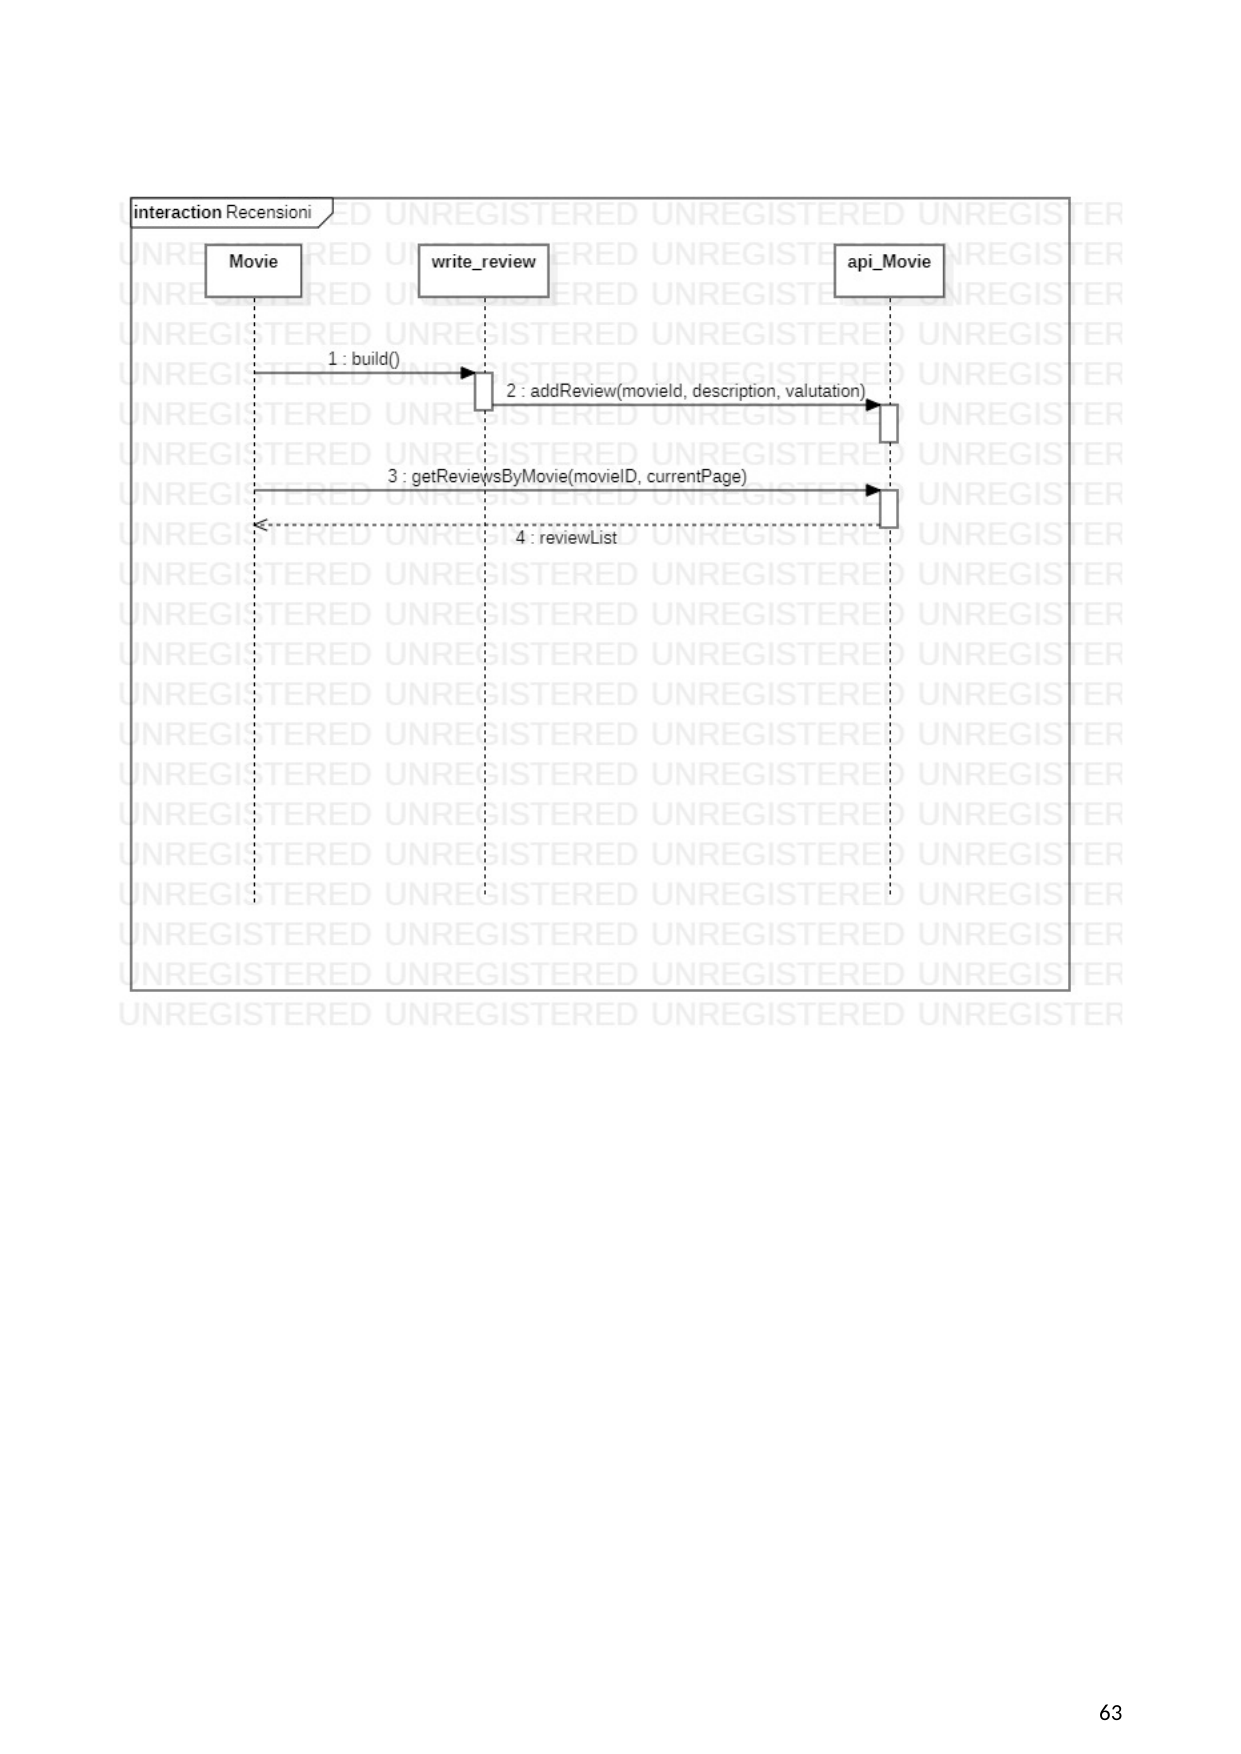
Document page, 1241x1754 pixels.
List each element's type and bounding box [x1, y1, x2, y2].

picture [118, 186, 1123, 1044]
